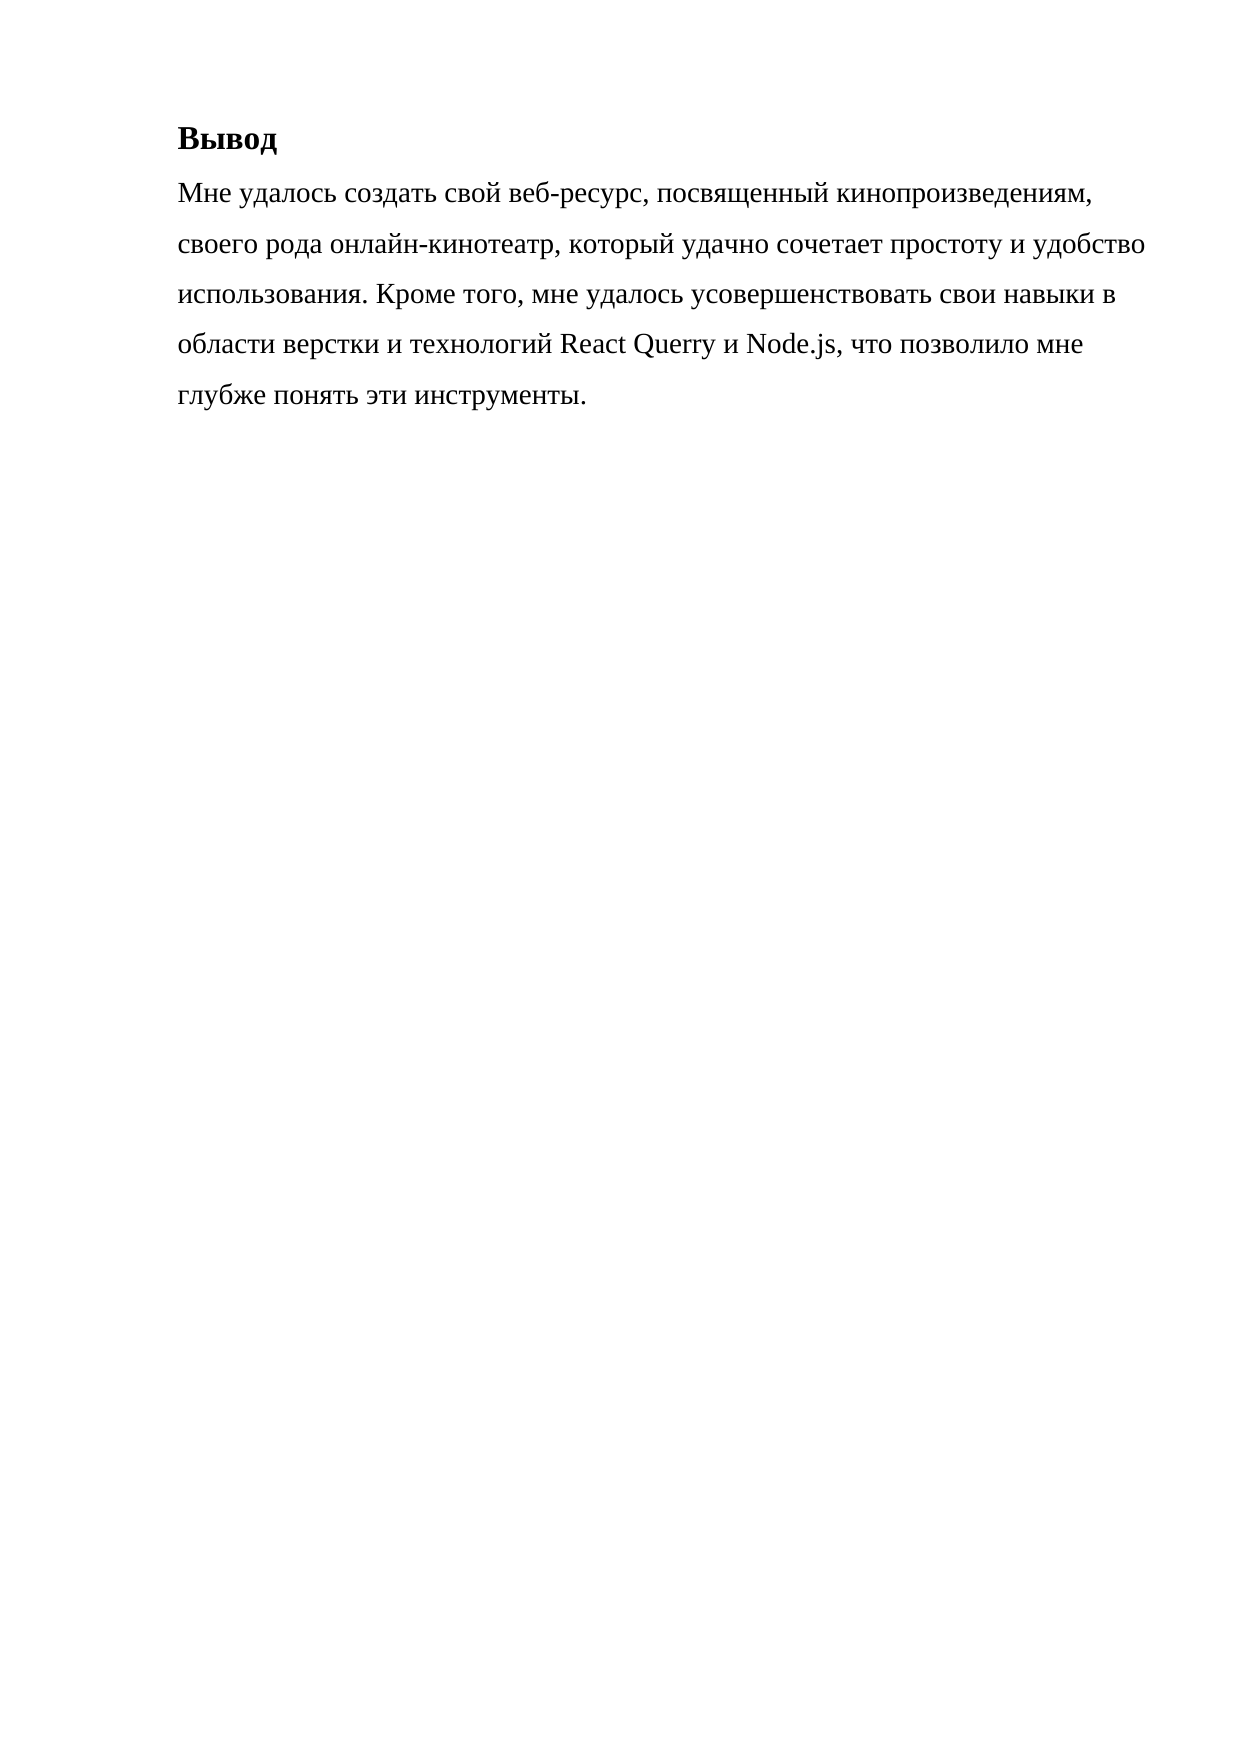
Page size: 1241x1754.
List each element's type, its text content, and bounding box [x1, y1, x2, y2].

subtitle Вывод [177, 118, 1152, 156]
text Мне удалось создать свой веб-ресурс, посвященный кинопроизведениям, своего рода онлайн-кинотеатр, который удачно сочетает простоту и удобство использования. Кроме того, мне удалось усовершенствовать свои навыки в области верстки и технологий React Querry и Node.js, что позволило мне глубже понять эти инструменты. [177, 176, 1152, 410]
